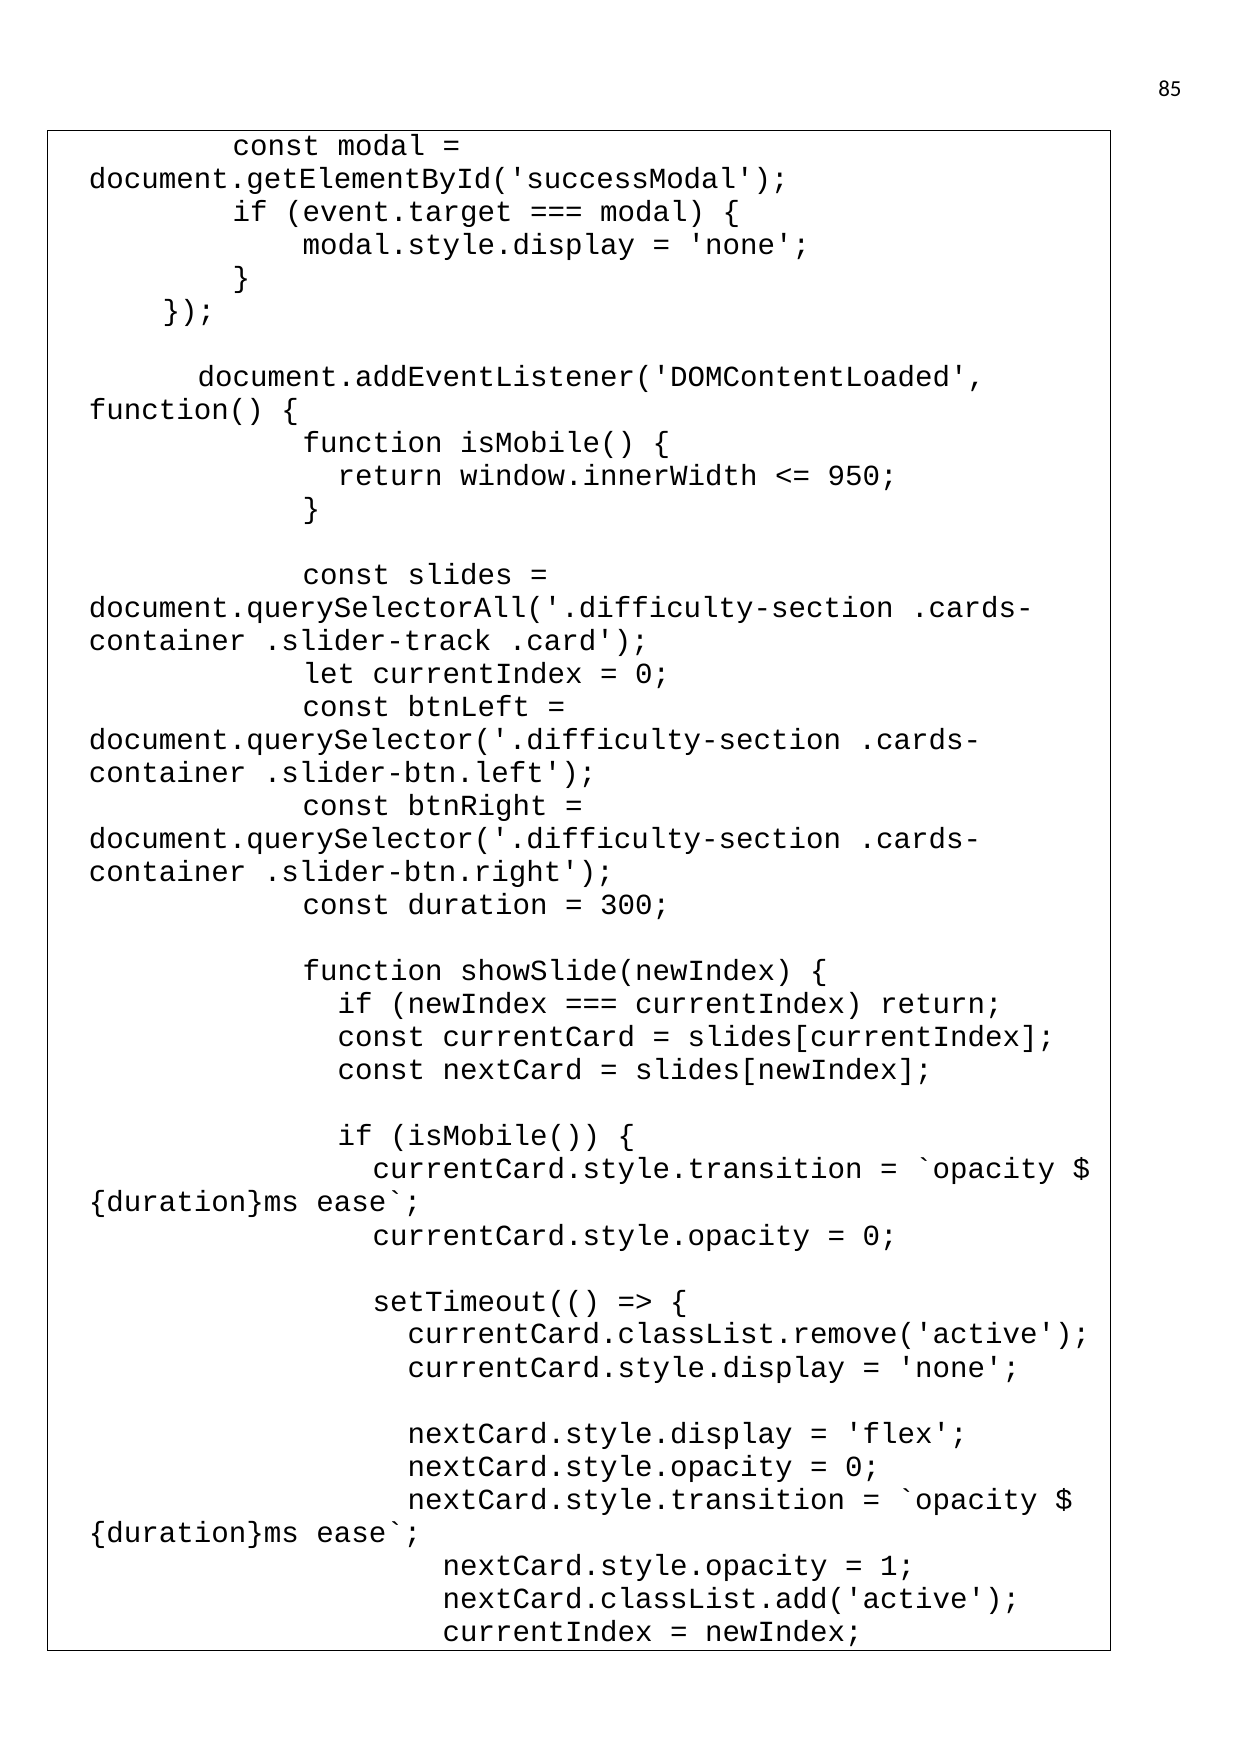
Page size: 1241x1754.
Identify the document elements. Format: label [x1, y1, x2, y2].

table_header [48, 131, 1110, 1650]
